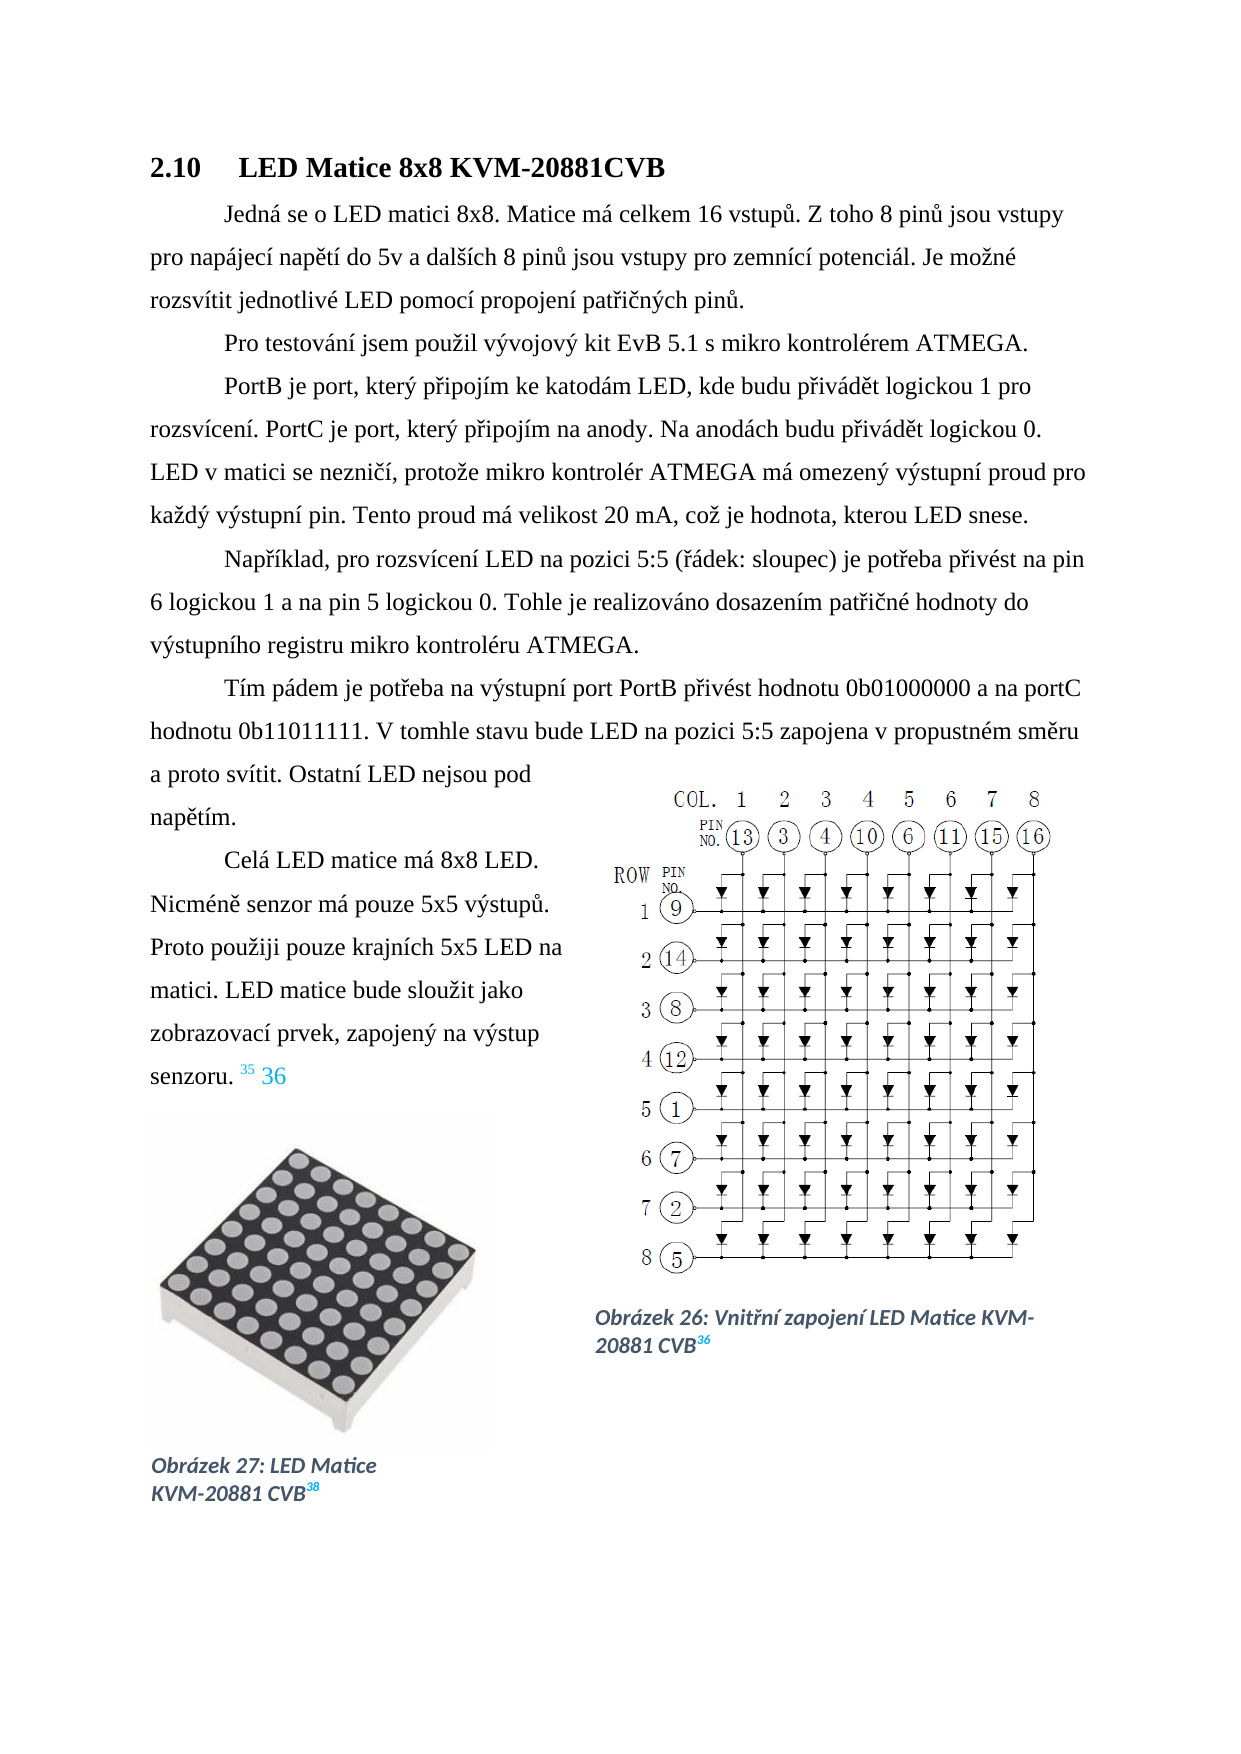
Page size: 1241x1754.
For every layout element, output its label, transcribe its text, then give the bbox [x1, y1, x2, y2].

text Pro testování jsem použil vývojový kit EvB 5.1 s mikro kontrolérem ATMEGA. [150, 328, 1090, 357]
picture [595, 755, 1089, 1295]
picture [150, 1112, 490, 1452]
list LED Matice 8x8 KVM-20881CVB [150, 150, 1090, 183]
text Celá LED matice má 8x8 LED. Nicméně senzor má pouze 5x5 výstupů. Proto použiji pouze krajních 5x5 LED na matici. LED matice bude sloužit jako zobrazovací prvek, zapojený na výstup senzoru. 35 36 [150, 846, 595, 1090]
text Tím pádem je potřeba na výstupní port PortB přivést hodnotu 0b01000000 a na portC hodnotu 0b11011111. V tomhle stavu bude LED na pozici 5:5 zapojena v propustném směru a proto svítit. Ostatní LED nejsou pod napětím. [150, 673, 1090, 831]
text Například, pro rozsvícení LED na pozici 5:5 (řádek: sloupec) je potřeba přivést na pin 6 logickou 1 a na pin 5 logickou 0. Tohle je realizováno dosazením patřičné hodnoty do výstupního registru mikro kontroléru ATMEGA. [150, 544, 1090, 659]
text PortB je port, který připojím ke katodám LED, kde budu přivádět logickou 1 pro rozsvícení. PortC je port, který připojím na anody. Na anodách budu přivádět logickou 0. LED v matici se nezničí, protože mikro kontrolér ATMEGA má omezený výstupní proud pro každý výstupní pin. Tento proud má velikost 20 mA, což je hodnota, kterou LED snese. [150, 371, 1090, 529]
text Jedná se o LED matici 8x8. Matice má celkem 16 vstupů. Z toho 8 pinů jsou vstupy pro napájecí napětí do 5v a dalších 8 pinů jsou vstupy pro zemnící potenciál. Je možné rozsvítit jednotlivé LED pomocí propojení patřičných pinů. [150, 199, 1090, 314]
